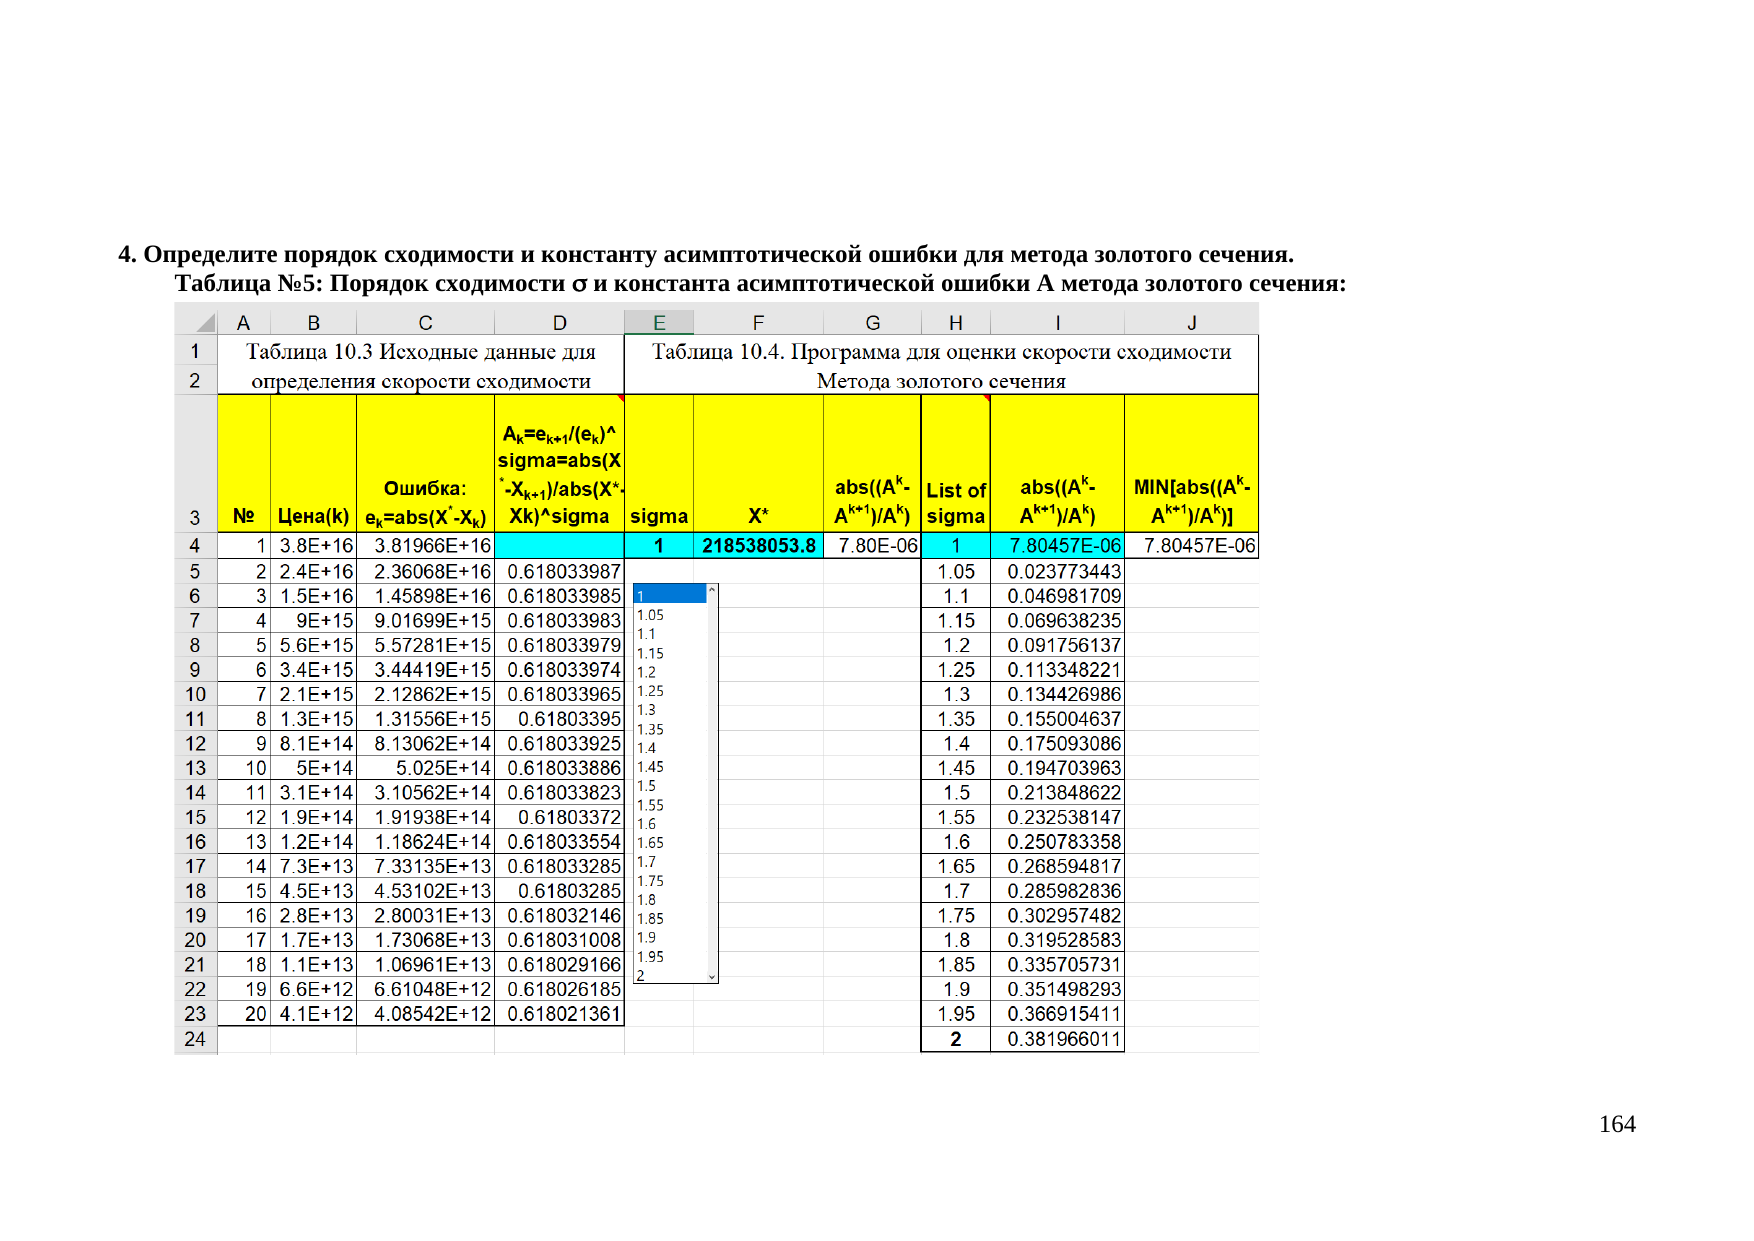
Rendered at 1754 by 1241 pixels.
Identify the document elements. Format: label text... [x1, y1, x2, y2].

subtitle 4. Определите порядок сходимости и константу асимптотической ошибки для метода золотого сечения. [118, 239, 1636, 268]
picture [174, 302, 1260, 1055]
text Таблица №5: Порядок сходимости и константа асимптотической ошибки А метода золотого сечения: [174, 268, 1636, 296]
